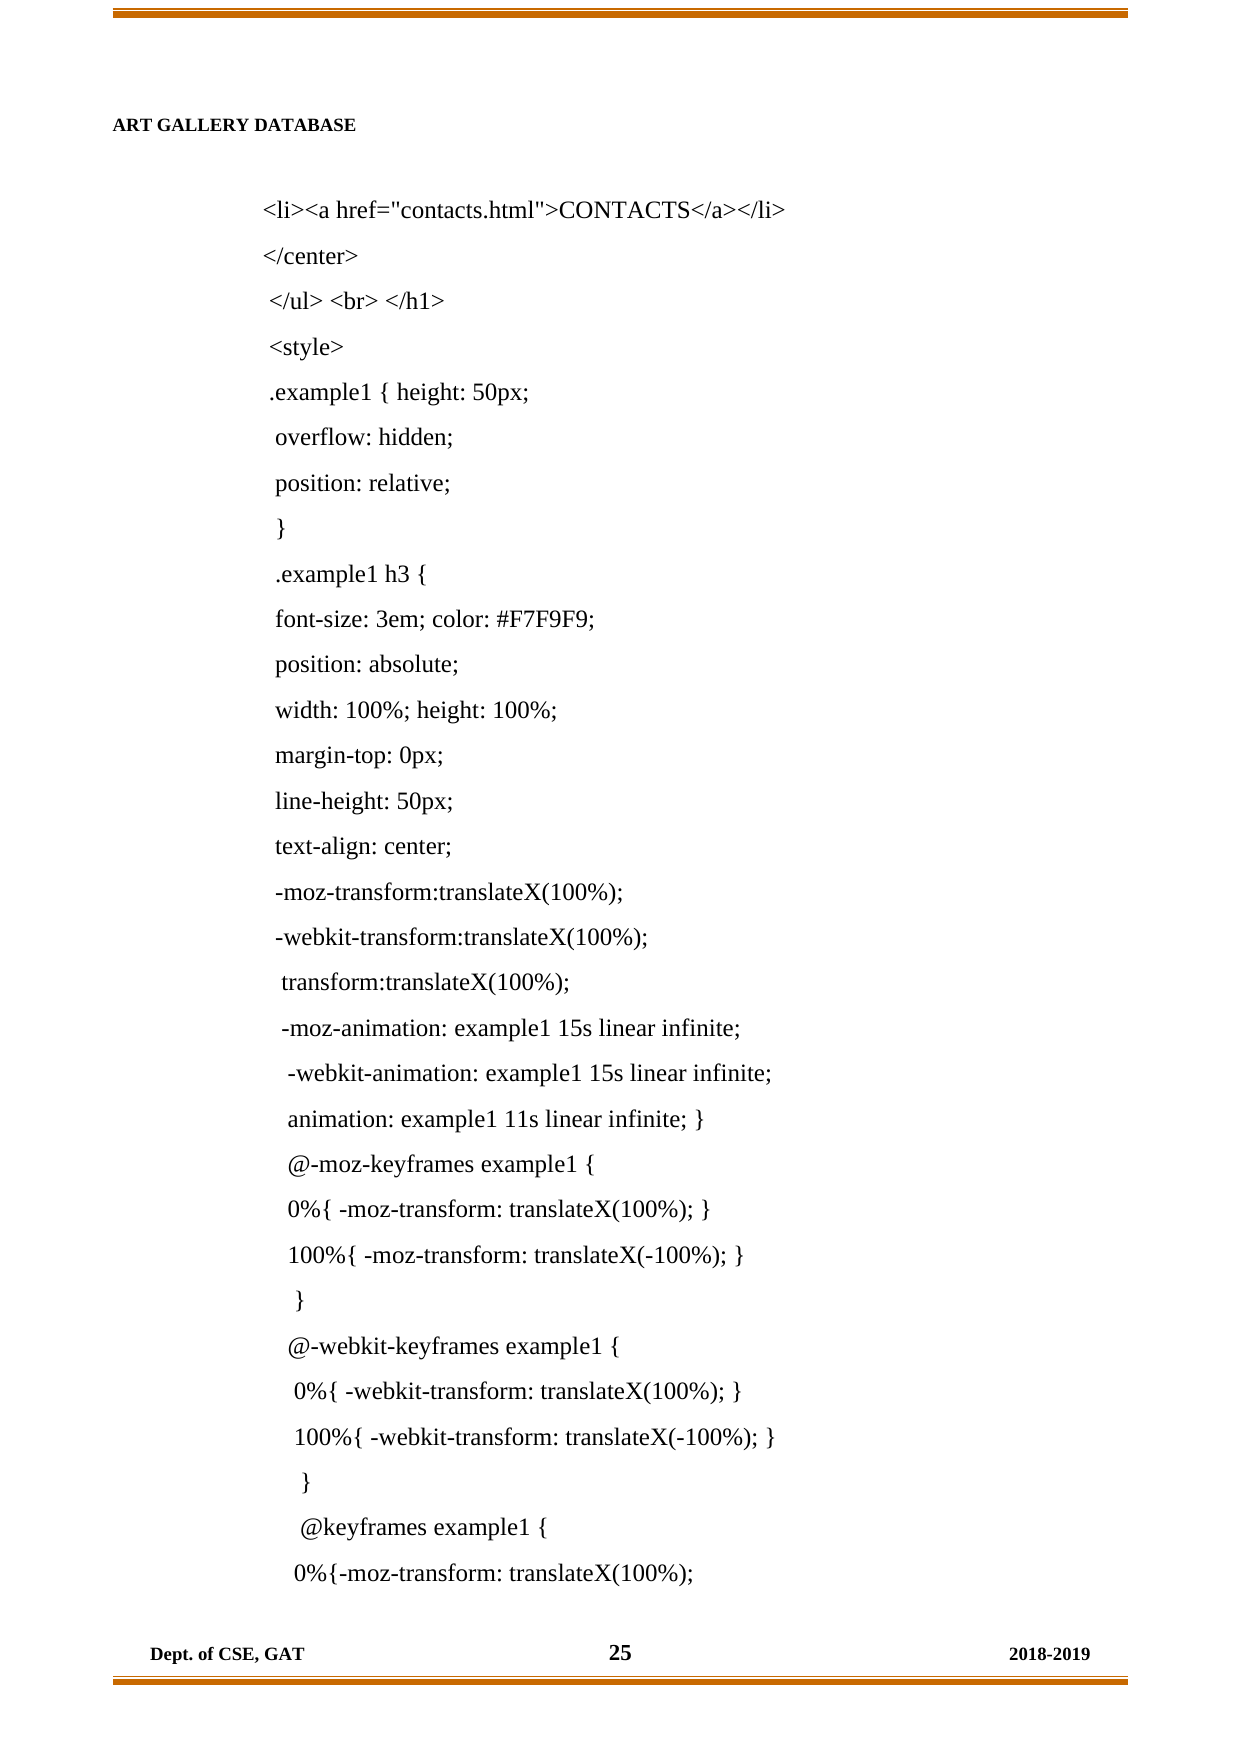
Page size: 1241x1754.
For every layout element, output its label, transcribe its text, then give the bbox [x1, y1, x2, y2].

text line-height: 50px; [262, 786, 1074, 814]
text } [262, 513, 1074, 542]
text 100%{ -moz-transform: translateX(-100%); } [262, 1240, 1074, 1269]
text margin-top: 0px; [262, 740, 1074, 769]
text width: 100%; height: 100%; [262, 695, 1074, 724]
text text-align: center; [262, 831, 1074, 860]
text font-size: 3em; color: #F7F9F9; [262, 604, 1074, 633]
text } [262, 1285, 1074, 1314]
text </ul> <br> </h1> [262, 286, 1074, 315]
text .example1 { height: 50px; [262, 377, 1074, 406]
text 0%{ -moz-transform: translateX(100%); } [262, 1194, 1074, 1223]
text -moz-transform:translateX(100%); [262, 877, 1074, 905]
text @keyframes example1 { [262, 1512, 1074, 1541]
text 0%{-moz-transform: translateX(100%); [262, 1558, 1074, 1587]
text transform:translateX(100%); [262, 967, 1074, 996]
text <li><a href="contacts.html">CONTACTS</a></li> [262, 195, 1074, 224]
text animation: example1 11s linear infinite; } [262, 1104, 1074, 1132]
text -moz-animation: example1 15s linear infinite; [112, 1013, 1074, 1042]
text position: absolute; [262, 649, 1074, 678]
text overflow: hidden; [262, 422, 1074, 451]
text </center> [262, 241, 1074, 269]
text 0%{ -webkit-transform: translateX(100%); } [262, 1376, 1074, 1405]
text } [262, 1467, 1074, 1496]
text .example1 h3 { [262, 559, 1074, 587]
text -webkit-transform:translateX(100%); [262, 922, 1074, 951]
text 100%{ -webkit-transform: translateX(-100%); } [262, 1422, 1074, 1450]
text position: relative; [262, 468, 1074, 497]
text <style> [262, 332, 1074, 360]
text -webkit-animation: example1 15s linear infinite; [262, 1058, 1074, 1087]
text @-webkit-keyframes example1 { [262, 1331, 1074, 1359]
text @-moz-keyframes example1 { [262, 1149, 1074, 1178]
